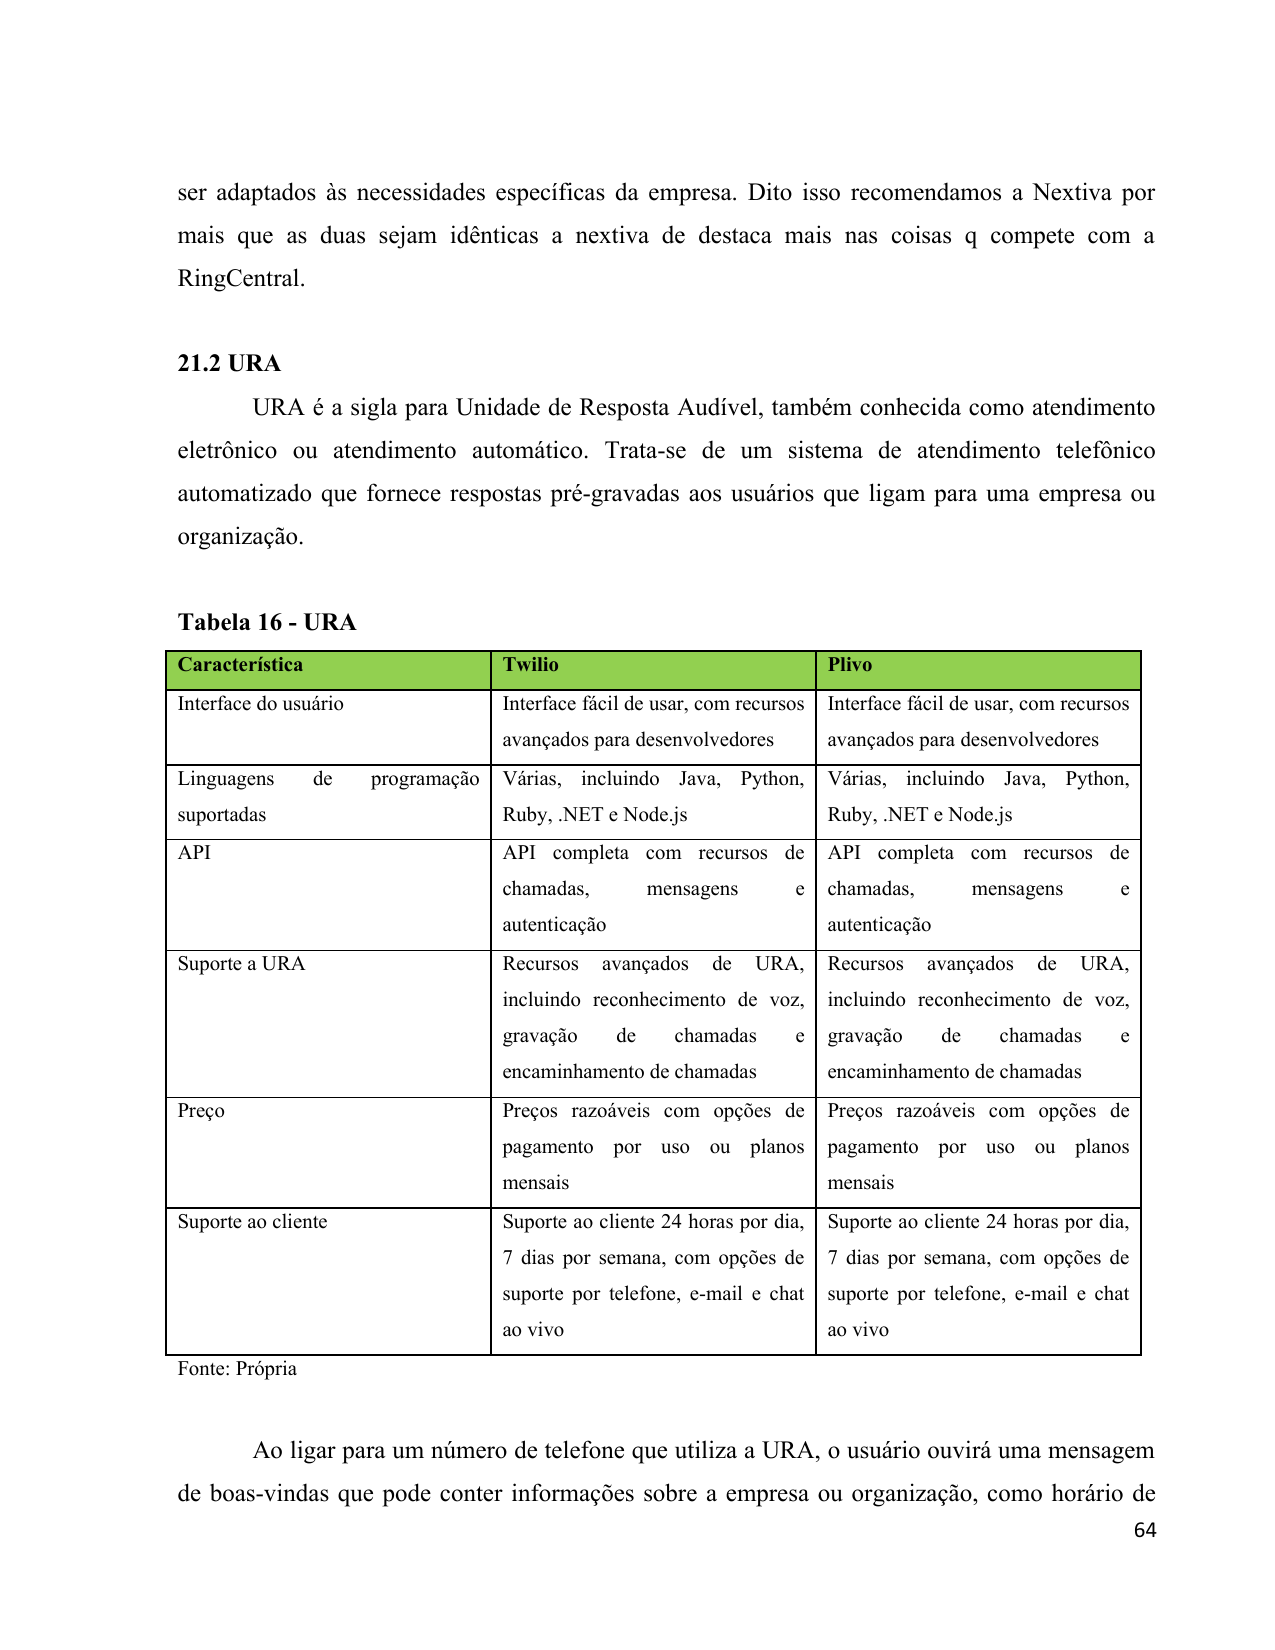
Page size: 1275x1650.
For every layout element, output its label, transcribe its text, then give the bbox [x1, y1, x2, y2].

table_cell Suporte ao cliente [167, 1209, 490, 1354]
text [177, 177, 1157, 292]
table_cell Preços razoáveis com opções de pagamento por uso ou planos mensais [817, 1098, 1140, 1207]
table_cell Preços razoáveis com opções de pagamento por uso ou planos mensais [492, 1098, 815, 1207]
table_cell Recursos avançados de URA, incluindo reconhecimento de voz, gravação de chamadas e encaminhamento de chamadas [492, 951, 815, 1096]
table_cell Suporte ao cliente 24 horas por dia, 7 dias por semana, com opções de suporte por telefone, e-mail e chat ao vivo [817, 1209, 1140, 1354]
text Fonte: Própria [177, 1356, 1157, 1380]
table_cell Várias, incluindo Java, Python, Ruby, .NET e Node.js [492, 766, 815, 839]
table_cell Várias, incluindo Java, Python, Ruby, .NET e Node.js [817, 766, 1140, 839]
table_cell Interface fácil de usar, com recursos avançados para desenvolvedores [817, 691, 1140, 764]
text 21.2 URA [177, 348, 1157, 377]
table_cell Suporte a URA [167, 951, 490, 1096]
table_cell Linguagens de programação suportadas [167, 766, 490, 839]
table_cell Recursos avançados de URA, incluindo reconhecimento de voz, gravação de chamadas e encaminhamento de chamadas [817, 951, 1140, 1096]
table_cell Interface fácil de usar, com recursos avançados para desenvolvedores [492, 691, 815, 764]
table_cell API completa com recursos de chamadas, mensagens e autenticação [492, 840, 815, 949]
table_cell Suporte ao cliente 24 horas por dia, 7 dias por semana, com opções de suporte por telefone, e-mail e chat ao vivo [492, 1209, 815, 1354]
table_header Plivo [817, 652, 1140, 689]
table_cell API [167, 840, 490, 949]
table_cell Interface do usuário [167, 691, 490, 764]
text Tabela 16 - URA [177, 607, 1157, 636]
table_cell Preço [167, 1098, 490, 1207]
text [177, 1435, 1157, 1507]
table_header Característica [167, 652, 490, 689]
table_header Twilio [492, 652, 815, 689]
text URA é a sigla para Unidade de Resposta Audível, também conhecida como atendimento eletrônico ou atendimento automático. Trata-se de um sistema de atendimento telefônico automatizado que fornece respostas pré-gravadas aos usuários que ligam para uma empresa ou organização. [177, 392, 1157, 550]
table_cell API completa com recursos de chamadas, mensagens e autenticação [817, 840, 1140, 949]
